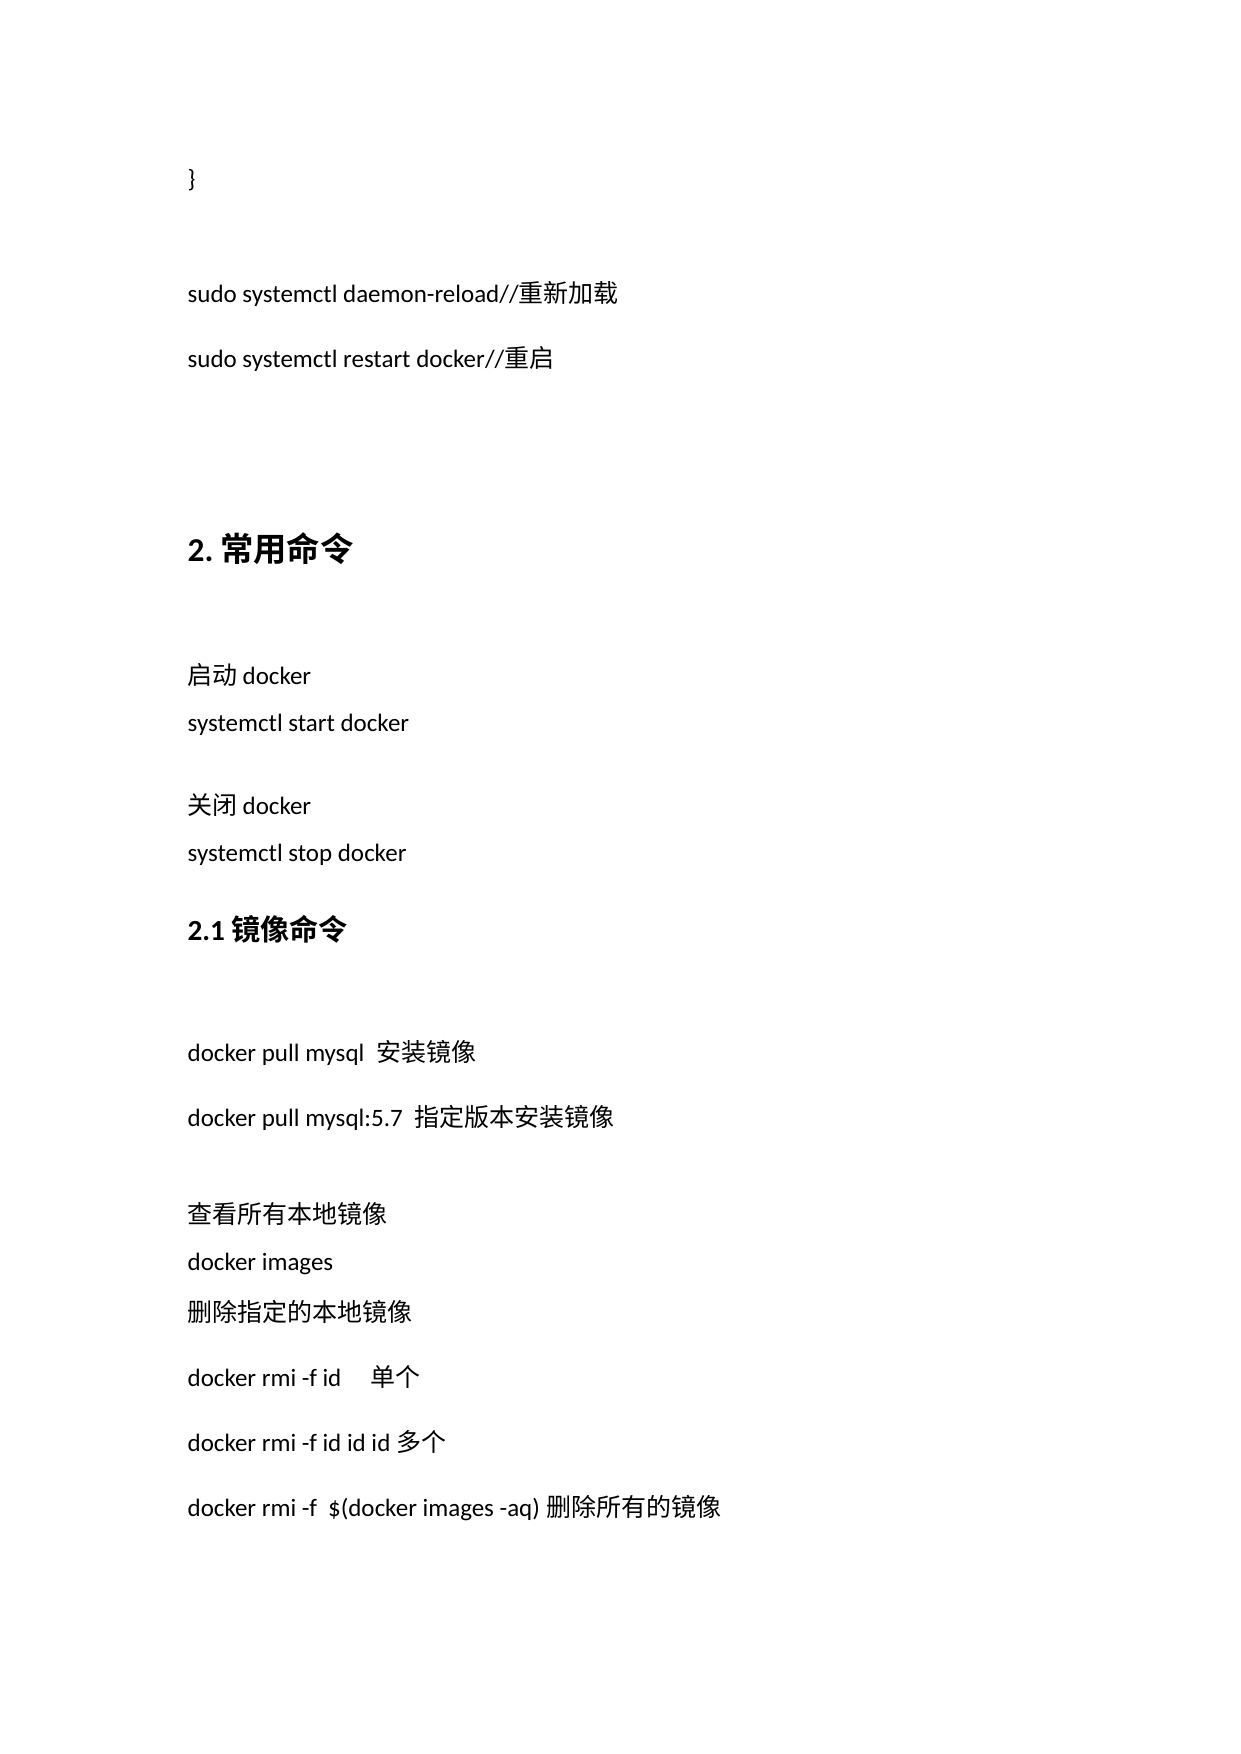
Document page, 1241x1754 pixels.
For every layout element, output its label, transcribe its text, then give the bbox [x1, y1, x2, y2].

subtitle 常用命令 [187, 514, 1053, 579]
text } [187, 162, 1053, 194]
list 删除指定的本地镜像 [187, 1278, 1053, 1343]
list docker images [187, 1245, 1053, 1278]
list 关闭docker [187, 771, 1053, 836]
text sudo systemctl daemon-reload//重新加载 [187, 259, 1053, 324]
list docker rmi -f id 单个 [187, 1343, 1053, 1408]
list docker rmi -f id id id 多个 [187, 1408, 1053, 1473]
list systemctl stop docker [187, 836, 1053, 868]
subtitle 2.1镜像命令 [187, 895, 1053, 960]
list 查看所有本地镜像 [187, 1180, 1053, 1245]
list docker pull mysql:5.7 指定版本安装镜像 [187, 1083, 1053, 1148]
text 启动docker [187, 641, 1053, 706]
text sudo systemctl restart docker//重启 [187, 324, 1053, 389]
list systemctl start docker [187, 706, 1053, 738]
list docker rmi -f $(docker images -aq) 删除所有的镜像 [187, 1473, 1053, 1538]
list docker pull mysql 安装镜像 [187, 1018, 1053, 1083]
